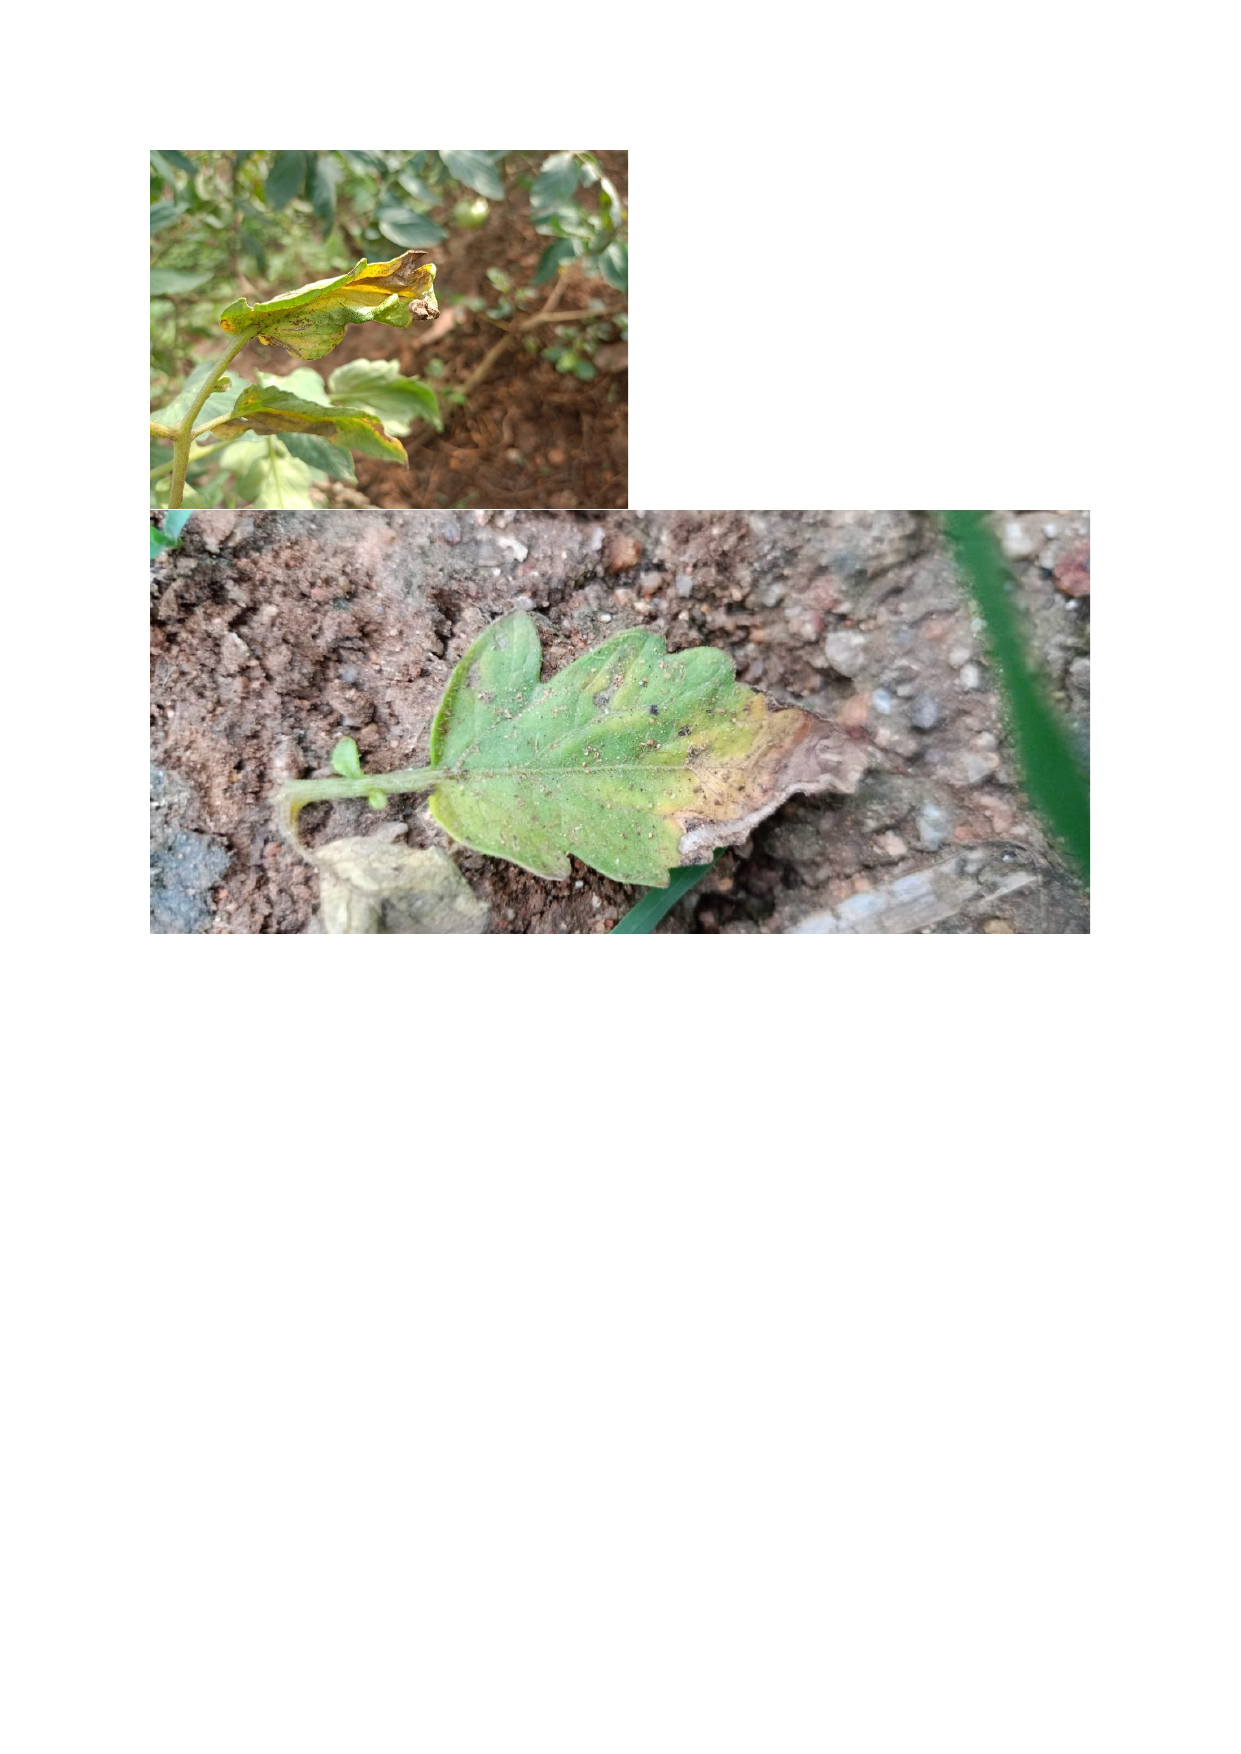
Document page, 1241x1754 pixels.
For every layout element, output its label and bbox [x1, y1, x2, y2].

picture [150, 510, 1091, 934]
picture [150, 150, 629, 509]
